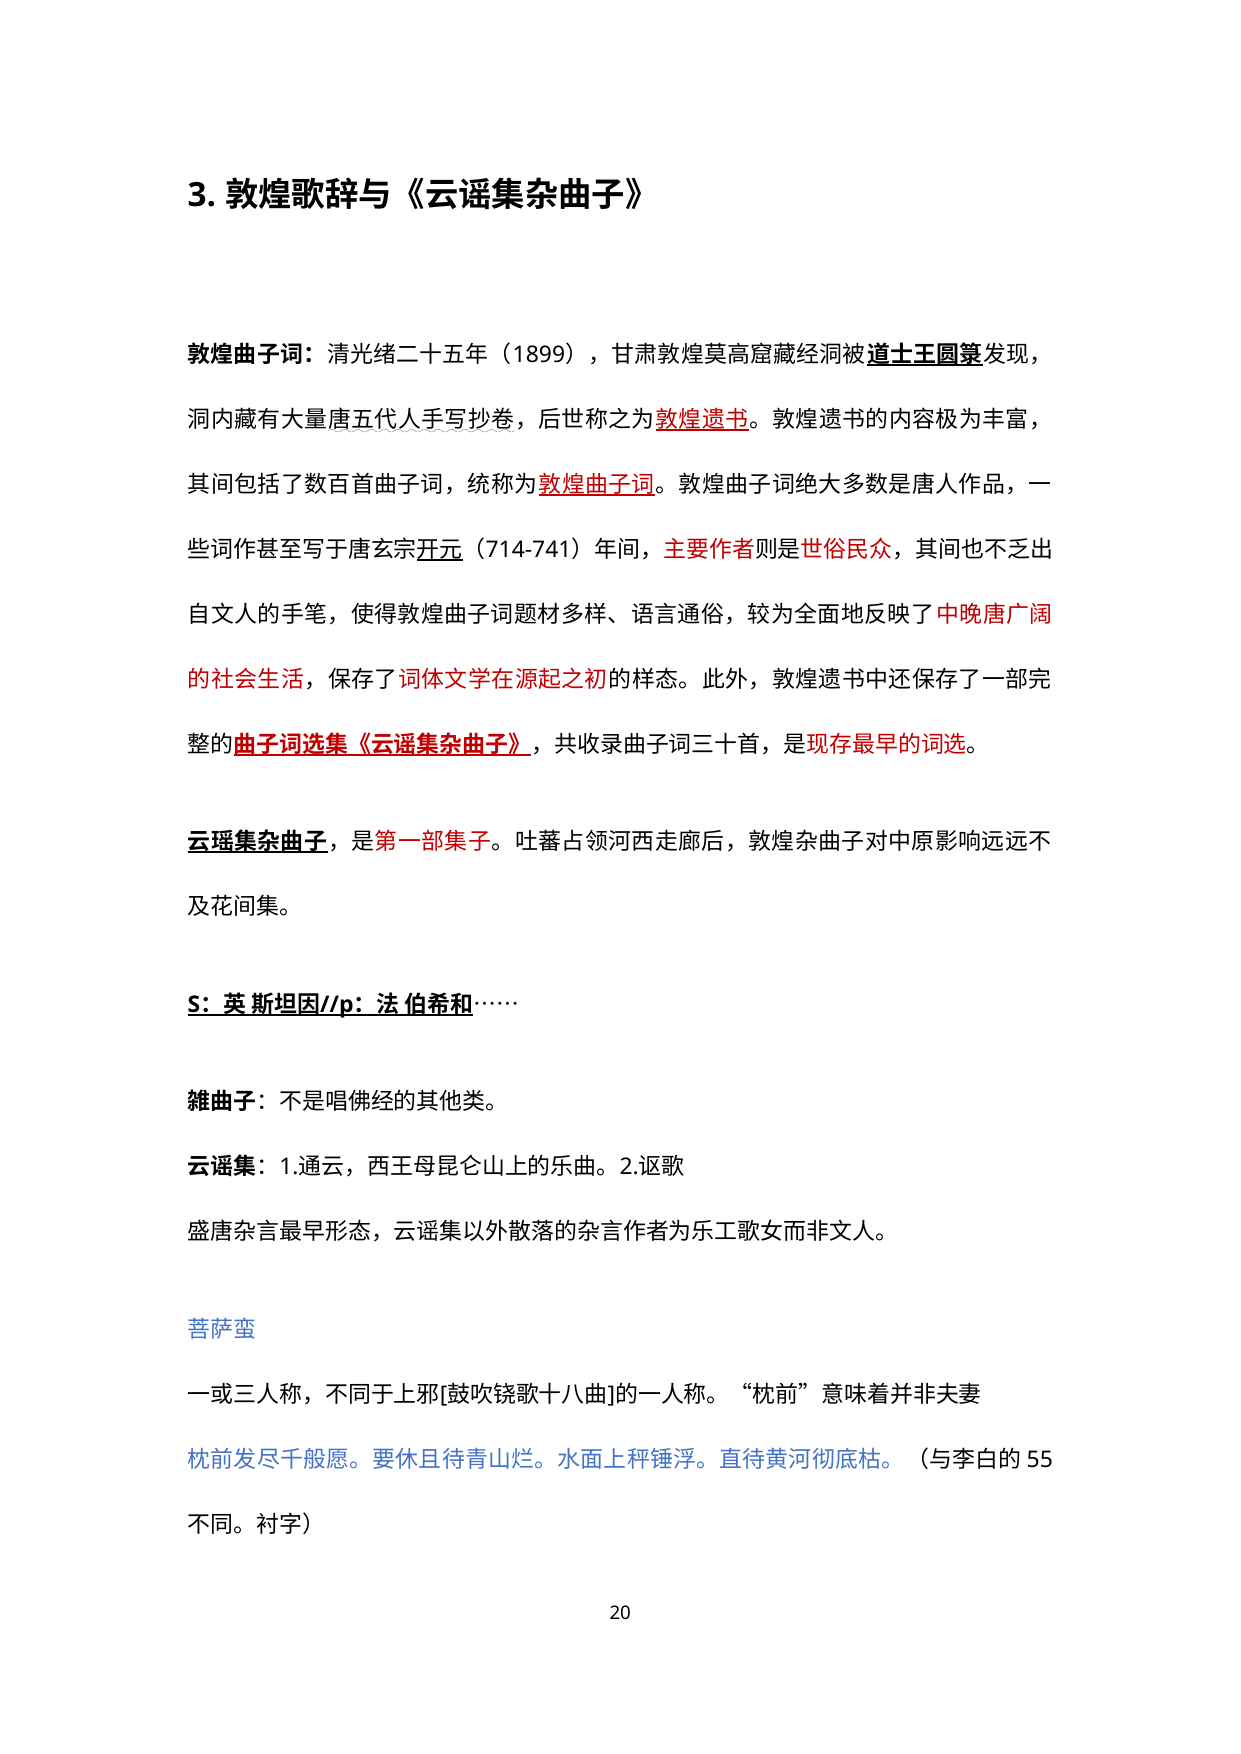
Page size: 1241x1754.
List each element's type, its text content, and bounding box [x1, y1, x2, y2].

text 敦煌曲子词：清光绪二十五年（1899），甘肃敦煌莫高窟藏经洞被道士王圆箓发现，洞内藏有大量唐五代人手写抄卷，后世称之为敦煌遗书。敦煌遗书的内容极为丰富，其间包括了数百首曲子词，统称为敦煌曲子词。敦煌曲子词绝大多数是唐人作品，一些词作甚至写于唐玄宗开元（714-741）年间，主要作者则是世俗民众，其间也不乏出自文人的手笔，使得敦煌曲子词题材多样、语言通俗，较为全面地反映了中晚唐广阔的社会生活，保存了词体文学在源起之初的样态。此外，敦煌遗书中还保存了一部完整的曲子词选集《云谣集杂曲子》，共收录曲子词三十首，是现存最早的词选。 [187, 320, 1053, 775]
text 枕前发尽千般愿。要休且待青山烂。水面上秤锤浮。直待黄河彻底枯。（与李白的55不同。衬字） [187, 1425, 1053, 1555]
text S：英 斯坦因//p：法 伯希和…… [187, 970, 1053, 1035]
text 雑曲子：不是唱佛经的其他类。 [187, 1067, 1053, 1132]
text 盛唐杂言最早形态，云谣集以外散落的杂言作者为乐工歌女而非文人。 [187, 1197, 1053, 1262]
text 云瑶集杂曲子，是第一部集子。吐蕃占领河西走廊后，敦煌杂曲子对中原影响远远不及花间集。 [187, 807, 1053, 937]
text 菩萨蛮 [187, 1295, 1053, 1360]
subtitle 3. 敦煌歌辞与《云谣集杂曲子》 [187, 160, 1053, 225]
text 云谣集：1.通云，西王母昆仑山上的乐曲。2.讴歌 [187, 1132, 1053, 1197]
text 一或三人称，不同于上邪[鼓吹铙歌十八曲]的一人称。“枕前”意味着并非夫妻 [187, 1360, 1053, 1425]
